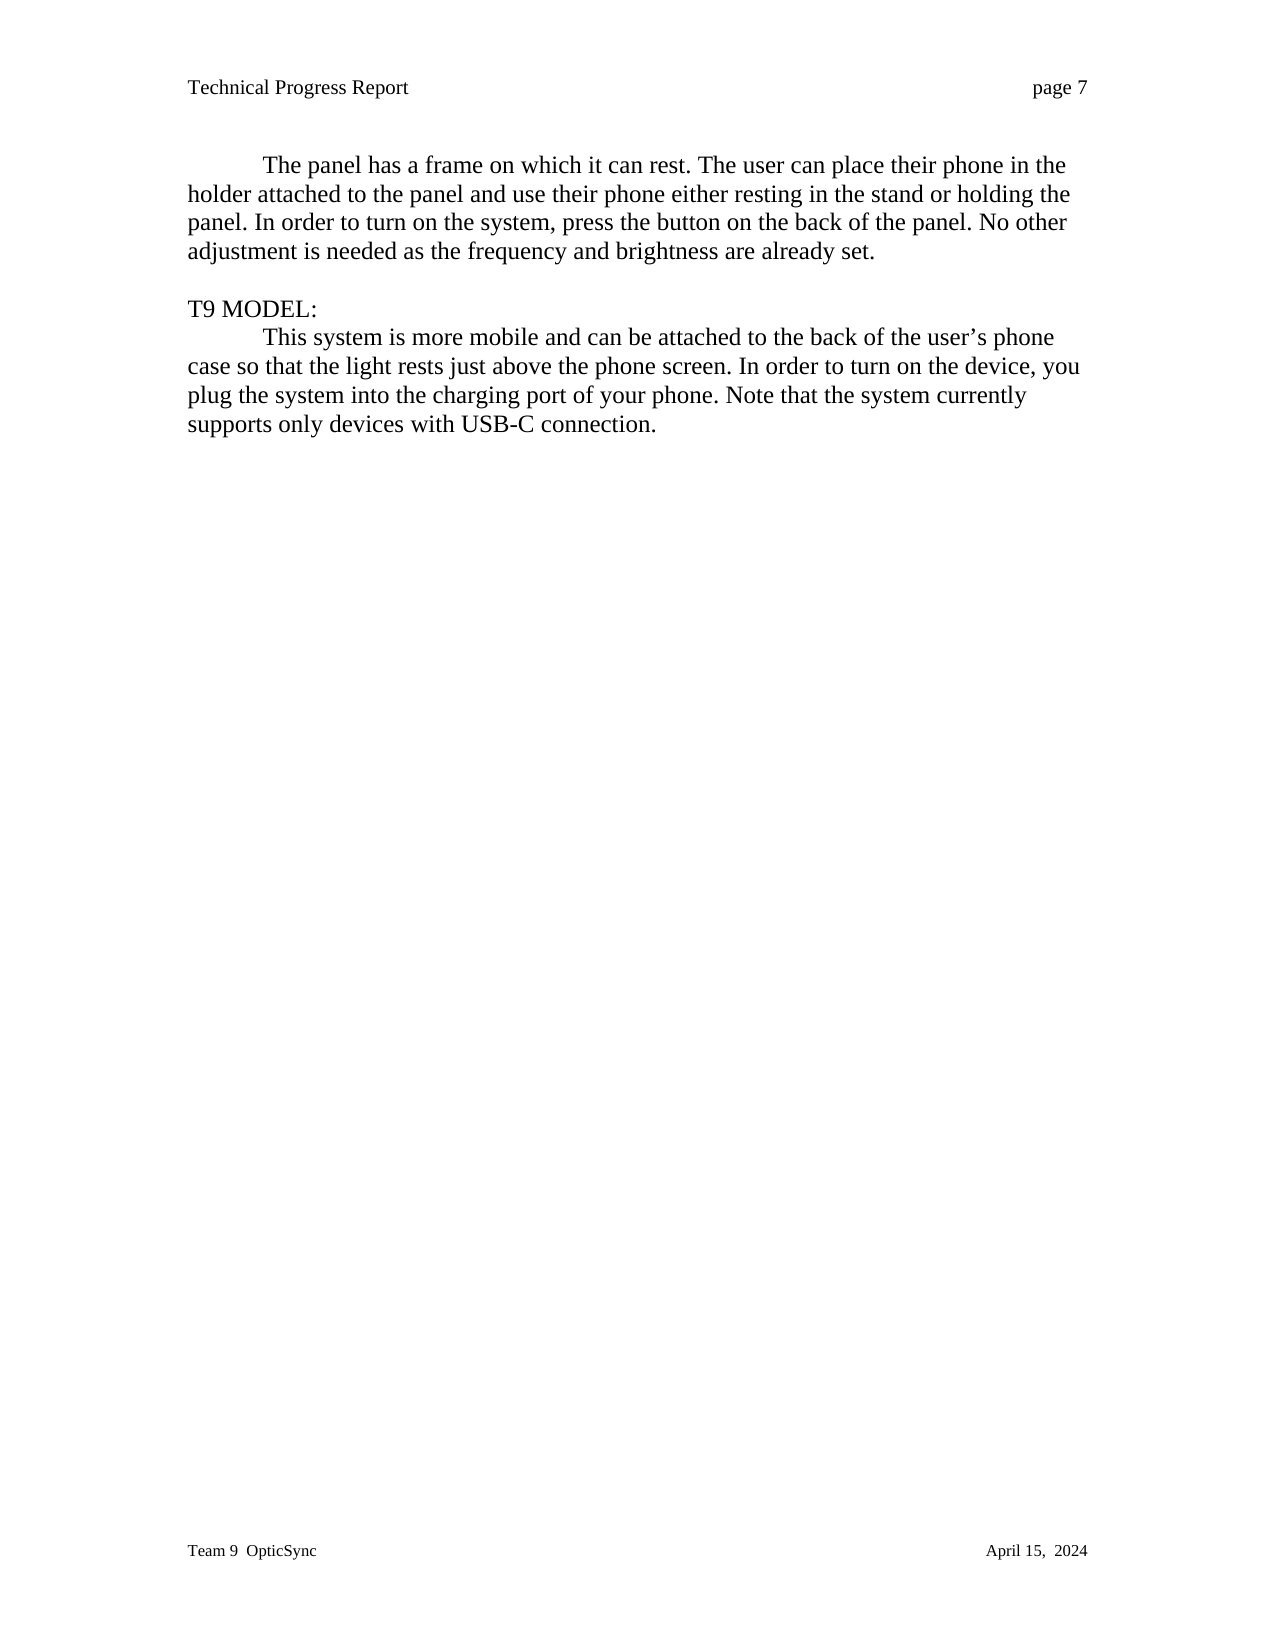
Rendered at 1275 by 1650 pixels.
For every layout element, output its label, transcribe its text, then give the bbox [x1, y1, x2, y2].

text The panel has a frame on which it can rest. The user can place their phone in the holder attached to the panel and use their phone either resting in the stand or holding the panel. In order to turn on the system, press the button on the back of the panel. No other adjustment is needed as the frequency and brightness are already set. [187, 150, 1087, 265]
text This system is more mobile and can be attached to the back of the user’s phone case so that the light rests just above the phone screen. In order to turn on the device, you plug the system into the charging port of your phone. Note that the system currently supports only devices with USB-C connection. [187, 322, 1087, 437]
text T9 MODEL: [187, 294, 1087, 322]
